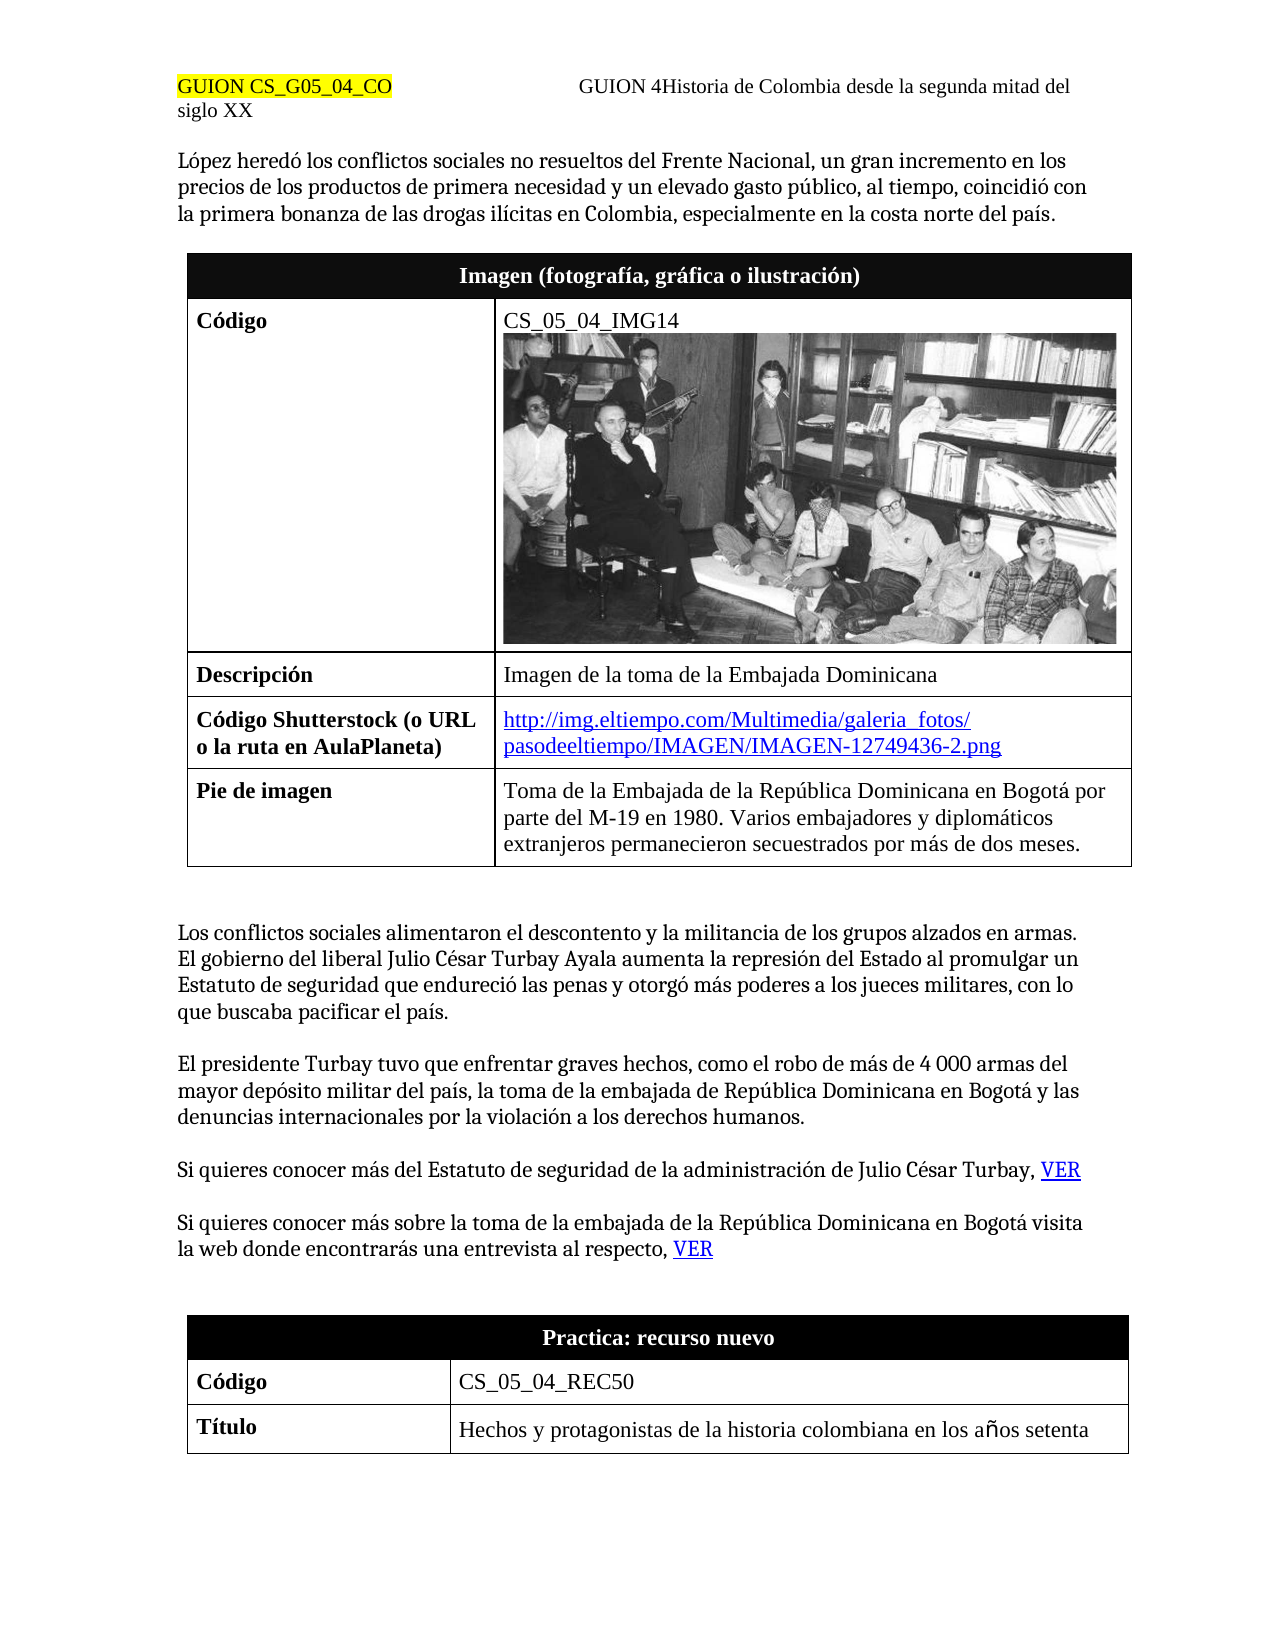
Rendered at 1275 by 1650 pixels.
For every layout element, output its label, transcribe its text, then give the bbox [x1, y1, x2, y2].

table_header Practica: recurso nuevo [188, 1316, 1128, 1359]
table_cell Título [188, 1405, 450, 1452]
table_cell CS_05_04_REC50 [451, 1360, 1128, 1403]
text López heredó los conflictos sociales no resueltos del Frente Nacional, un gran incremento en los precios de los productos de primera necesidad y un elevado gasto público, al tiempo, coincidió con la primera bonanza de las drogas ilícitas en Colombia, especialmente en la costa norte del país. [177, 148, 1098, 227]
table_cell Hechos y protagonistas de la historia colombiana en los años setenta [451, 1405, 1128, 1452]
table_cell Código [188, 1360, 450, 1403]
table_cell Descripción [188, 653, 494, 696]
table_cell Toma de la Embajada de la República Dominicana en Bogotá por parte del M-19 en 1980. Varios embajadores y diplomáticos extranjeros permanecieron secuestrados por más de dos meses. [496, 769, 1131, 866]
text El presidente Turbay tuvo que enfrentar graves hechos, como el robo de más de 4 000 armas del mayor depósito militar del país, la toma de la embajada de República Dominicana en Bogotá y las denuncias internacionales por la violación a los derechos humanos. [177, 1051, 1098, 1130]
table_cell Código Shutterstock (o URL o la ruta en AulaPlaneta) [188, 697, 494, 767]
text Los conflictos sociales alimentaron el descontento y la militancia de los grupos alzados en armas. El gobierno del liberal Julio César Turbay Ayala aumenta la represión del Estado al promulgar un Estatuto de seguridad que endureció las penas y otorgó más poderes a los jueces militares, con lo que buscaba pacificar el país. [177, 919, 1098, 1025]
text Si quieres conocer más del Estatuto de seguridad de la administración de Julio César Turbay, VER [177, 1157, 1098, 1183]
table_header Imagen (fotografía, gráfica o ilustración) [188, 254, 1131, 298]
text Si quieres conocer más sobre la toma de la embajada de la República Dominicana en Bogotá visita la web donde encontrarás una entrevista al respecto, VER [177, 1209, 1098, 1262]
table_cell Imagen de la toma de la Embajada Dominicana [496, 653, 1131, 696]
table_cell CS_05_04_IMG14 [496, 299, 1131, 651]
table_cell Código [188, 299, 494, 651]
table_cell http://img.eltiempo.com/Multimedia/galeria_fotos/pasodeeltiempo/IMAGEN/IMAGEN-12749436-2.png [496, 697, 1131, 767]
picture [503, 333, 1117, 644]
table_cell Pie de imagen [188, 769, 494, 866]
